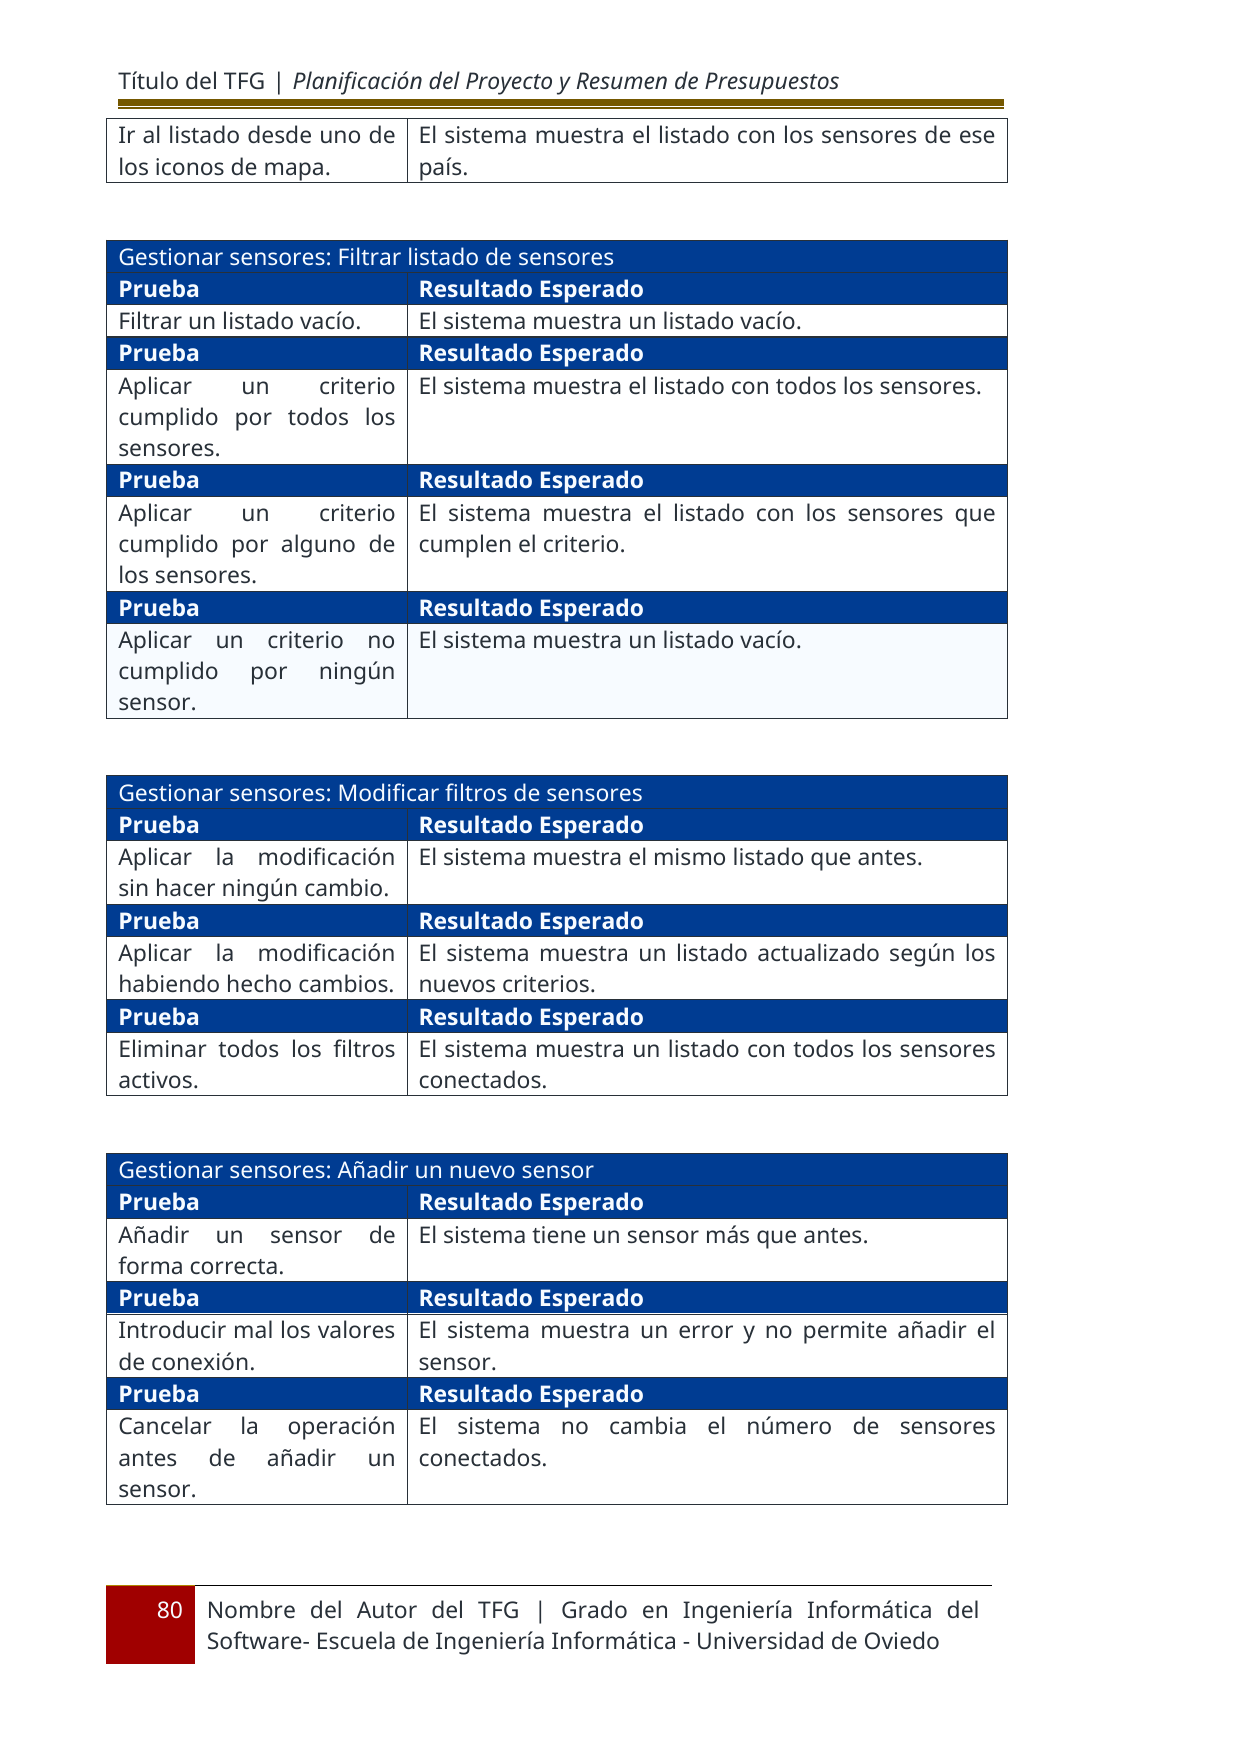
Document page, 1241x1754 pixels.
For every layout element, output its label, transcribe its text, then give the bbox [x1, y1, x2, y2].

table_cell Prueba [107, 905, 407, 936]
table_cell Prueba [107, 273, 407, 304]
table_cell Añadir un sensor de forma correcta. [107, 1219, 407, 1281]
table_cell Prueba [107, 1378, 407, 1409]
table_cell Prueba [107, 1186, 407, 1218]
table_cell Resultado Esperado [408, 338, 1007, 369]
table_cell Aplicar la modificación sin hacer ningún cambio. [107, 841, 407, 903]
table_cell El sistema muestra un listado vacío. [408, 624, 1007, 718]
table_cell Aplicar un criterio no cumplido por ningún sensor. [107, 624, 407, 718]
table_cell Resultado Esperado [408, 809, 1007, 840]
table_cell El sistema no cambia el número de sensores conectados. [408, 1410, 1007, 1504]
table_cell El sistema muestra un error y no permite añadir el sensor. [408, 1315, 1007, 1377]
table_cell Introducir mal los valores de conexión. [107, 1315, 407, 1377]
table_cell El sistema muestra un listado vacío. [408, 305, 1007, 336]
table_cell Ir al listado desde uno de los iconos de mapa. [107, 119, 407, 182]
table_cell Prueba [107, 465, 407, 496]
table_cell Prueba [107, 1282, 407, 1313]
table_cell Aplicar un criterio cumplido por alguno de los sensores. [107, 497, 407, 591]
table_cell Prueba [107, 809, 407, 840]
table_cell Resultado Esperado [408, 592, 1007, 623]
table_header Gestionar sensores: Modificar filtros de sensores [107, 776, 1007, 808]
table_cell Resultado Esperado [408, 465, 1007, 496]
table_cell Resultado Esperado [408, 1282, 1007, 1313]
table_header Gestionar sensores: Añadir un nuevo sensor [107, 1154, 1007, 1185]
table_cell Prueba [107, 338, 407, 369]
table_cell Resultado Esperado [408, 1378, 1007, 1409]
table_cell Resultado Esperado [408, 273, 1007, 304]
table_header Gestionar sensores: Filtrar listado de sensores [107, 241, 1007, 272]
table_cell El sistema muestra un listado con todos los sensores conectados. [408, 1033, 1007, 1095]
table_cell Aplicar un criterio cumplido por todos los sensores. [107, 370, 407, 463]
table_cell El sistema muestra un listado actualizado según los nuevos criterios. [408, 937, 1007, 999]
table_cell Prueba [107, 1000, 407, 1032]
table_cell El sistema muestra el listado con todos los sensores. [408, 370, 1007, 463]
table_cell El sistema muestra el listado con los sensores de ese país. [408, 119, 1007, 182]
table_cell Prueba [107, 592, 407, 623]
table_cell El sistema muestra el mismo listado que antes. [408, 841, 1007, 903]
table_cell Resultado Esperado [408, 905, 1007, 936]
table_cell El sistema tiene un sensor más que antes. [408, 1219, 1007, 1281]
table_cell Eliminar todos los filtros activos. [107, 1033, 407, 1095]
table_cell Resultado Esperado [408, 1000, 1007, 1032]
table_cell Aplicar la modificación habiendo hecho cambios. [107, 937, 407, 999]
table_cell El sistema muestra el listado con los sensores que cumplen el criterio. [408, 497, 1007, 591]
table_cell Filtrar un listado vacío. [107, 305, 407, 336]
table_cell Resultado Esperado [408, 1186, 1007, 1218]
table_cell Cancelar la operación antes de añadir un sensor. [107, 1410, 407, 1504]
